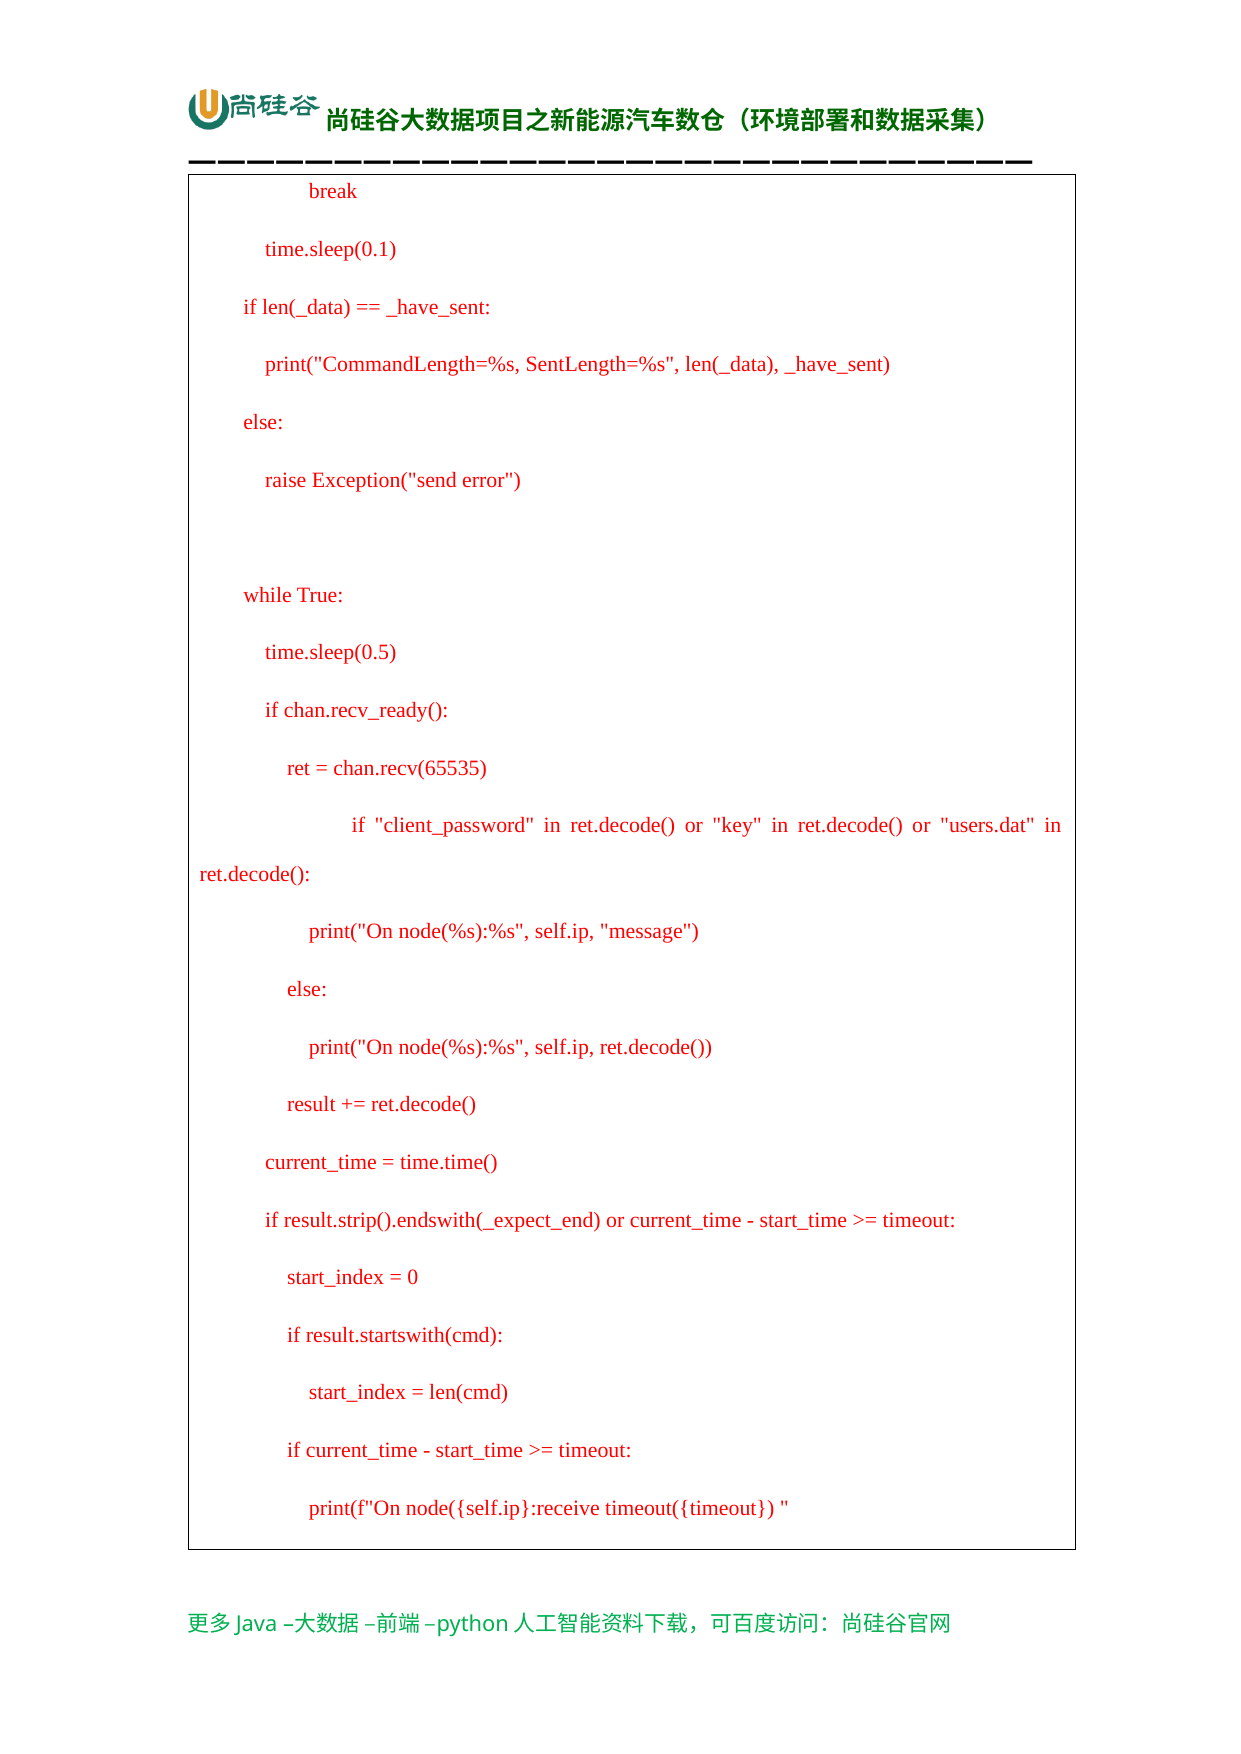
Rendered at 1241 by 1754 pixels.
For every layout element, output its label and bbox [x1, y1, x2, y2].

table_header [189, 175, 1075, 1548]
